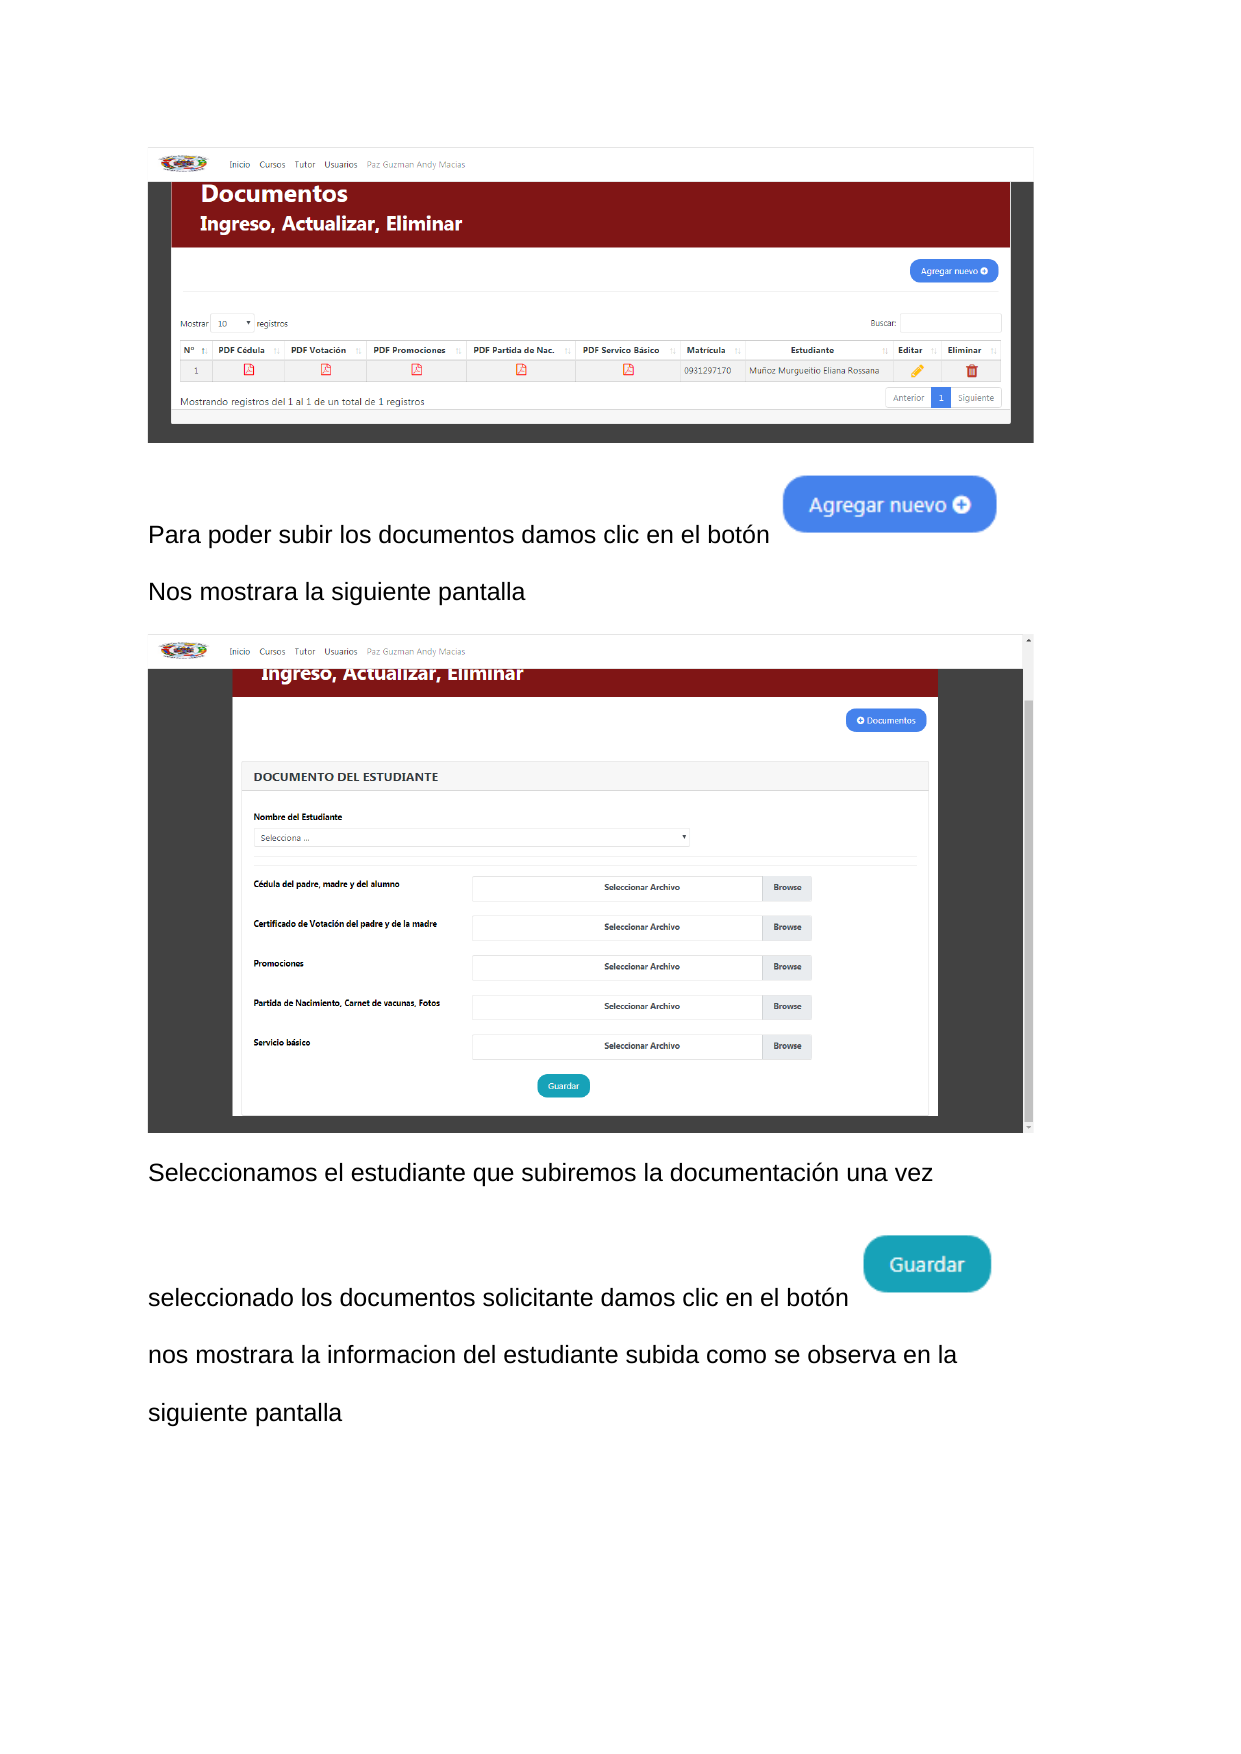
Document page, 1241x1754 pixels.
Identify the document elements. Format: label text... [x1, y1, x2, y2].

picture [777, 468, 1000, 544]
text Seleccionamos el estudiante que subiremos la documentación una vez seleccionado los documentos solicitante damos clic en el botón nos mostrara la informacion del estudiante subida como se observa en la siguiente pantalla [148, 1158, 1049, 1427]
text Nos mostrara la siguiente pantalla [148, 577, 1049, 606]
text Para poder subir los documentos damos clic en el botón [148, 468, 1049, 548]
picture [147, 634, 1034, 1133]
picture [147, 147, 1034, 443]
picture [856, 1215, 1004, 1307]
